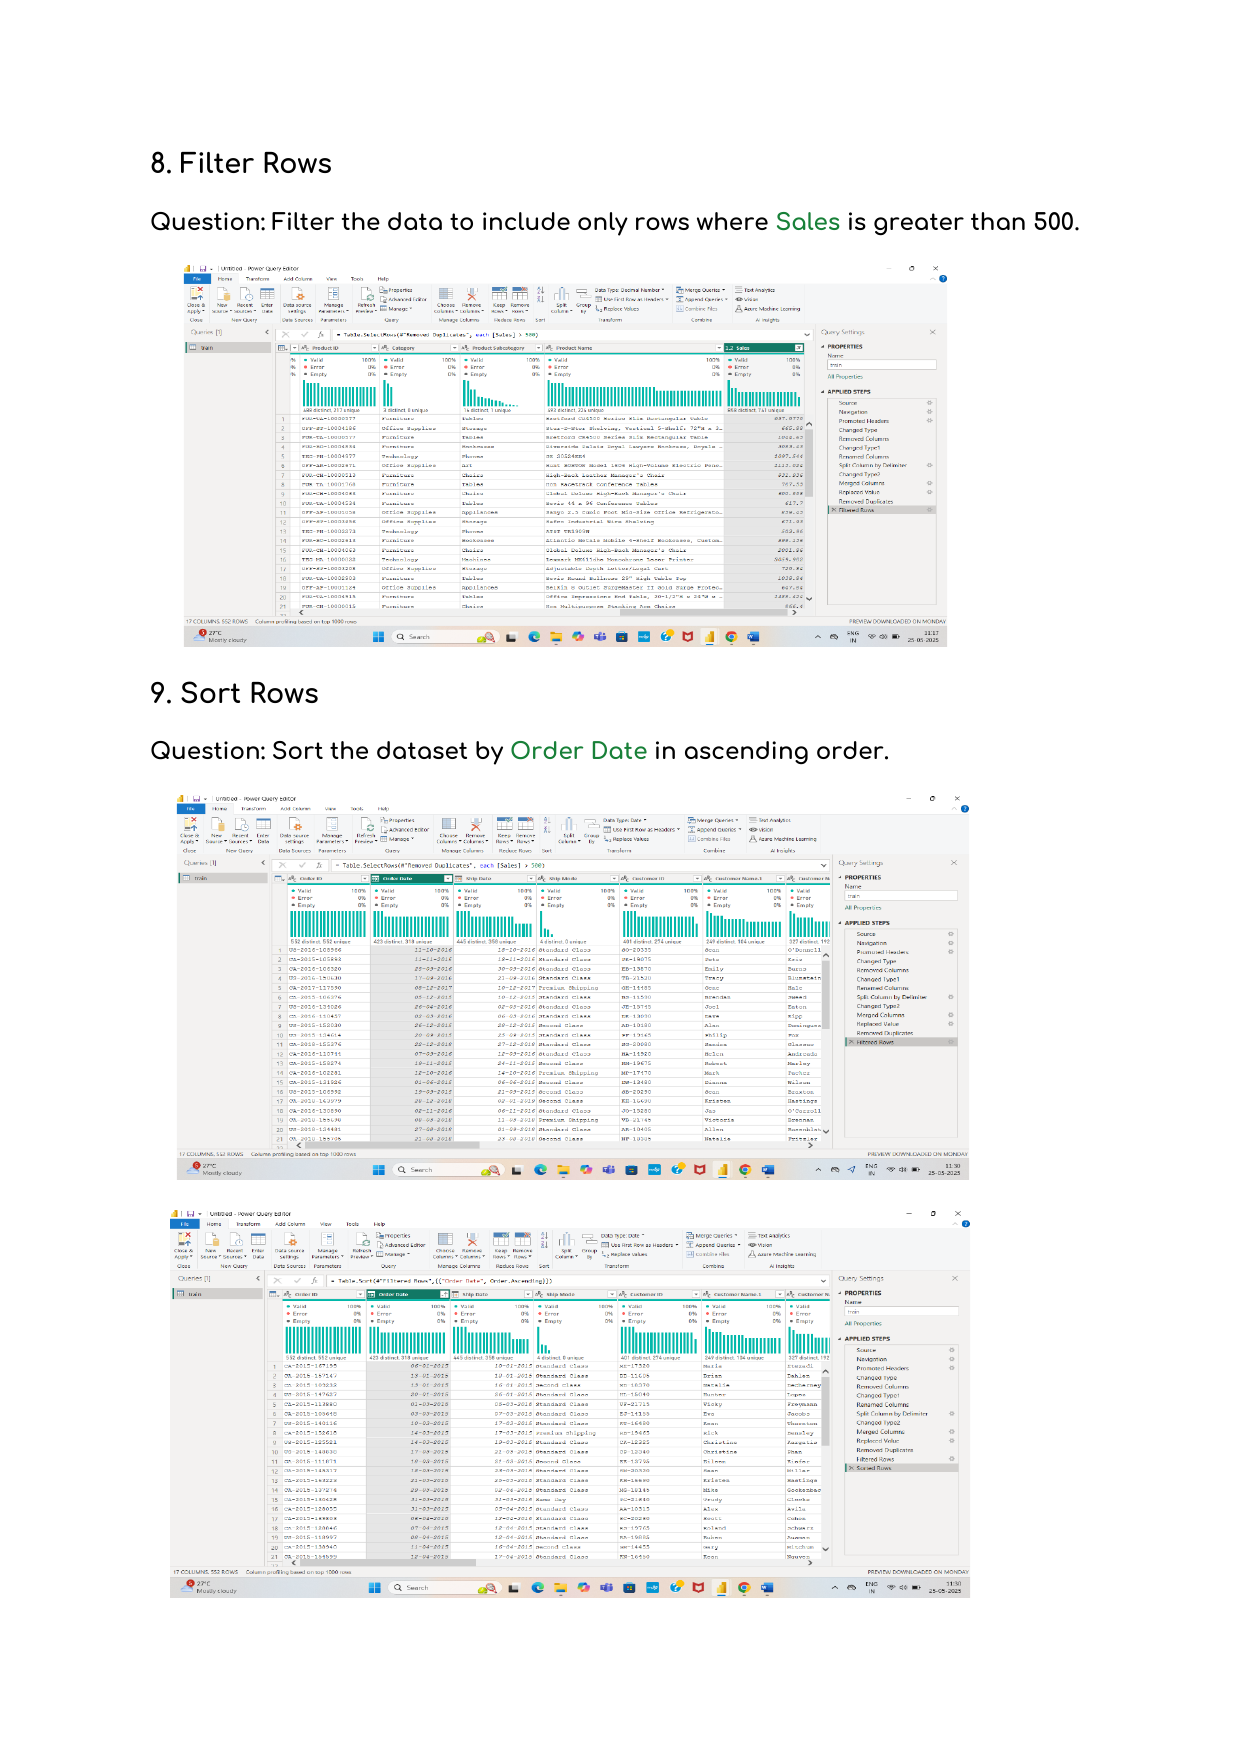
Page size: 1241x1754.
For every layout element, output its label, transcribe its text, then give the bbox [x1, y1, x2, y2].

text Question: Filter the data to include only rows where Sales is greater than 500. [150, 210, 1090, 235]
picture [170, 1208, 971, 1598]
picture [183, 263, 948, 647]
picture [176, 793, 970, 1180]
subtitle 9. Sort Rows [150, 679, 1090, 710]
text Question: Sort the dataset by Order Date in ascending order. [150, 739, 1090, 765]
subtitle 8. Filter Rows [150, 150, 1090, 180]
